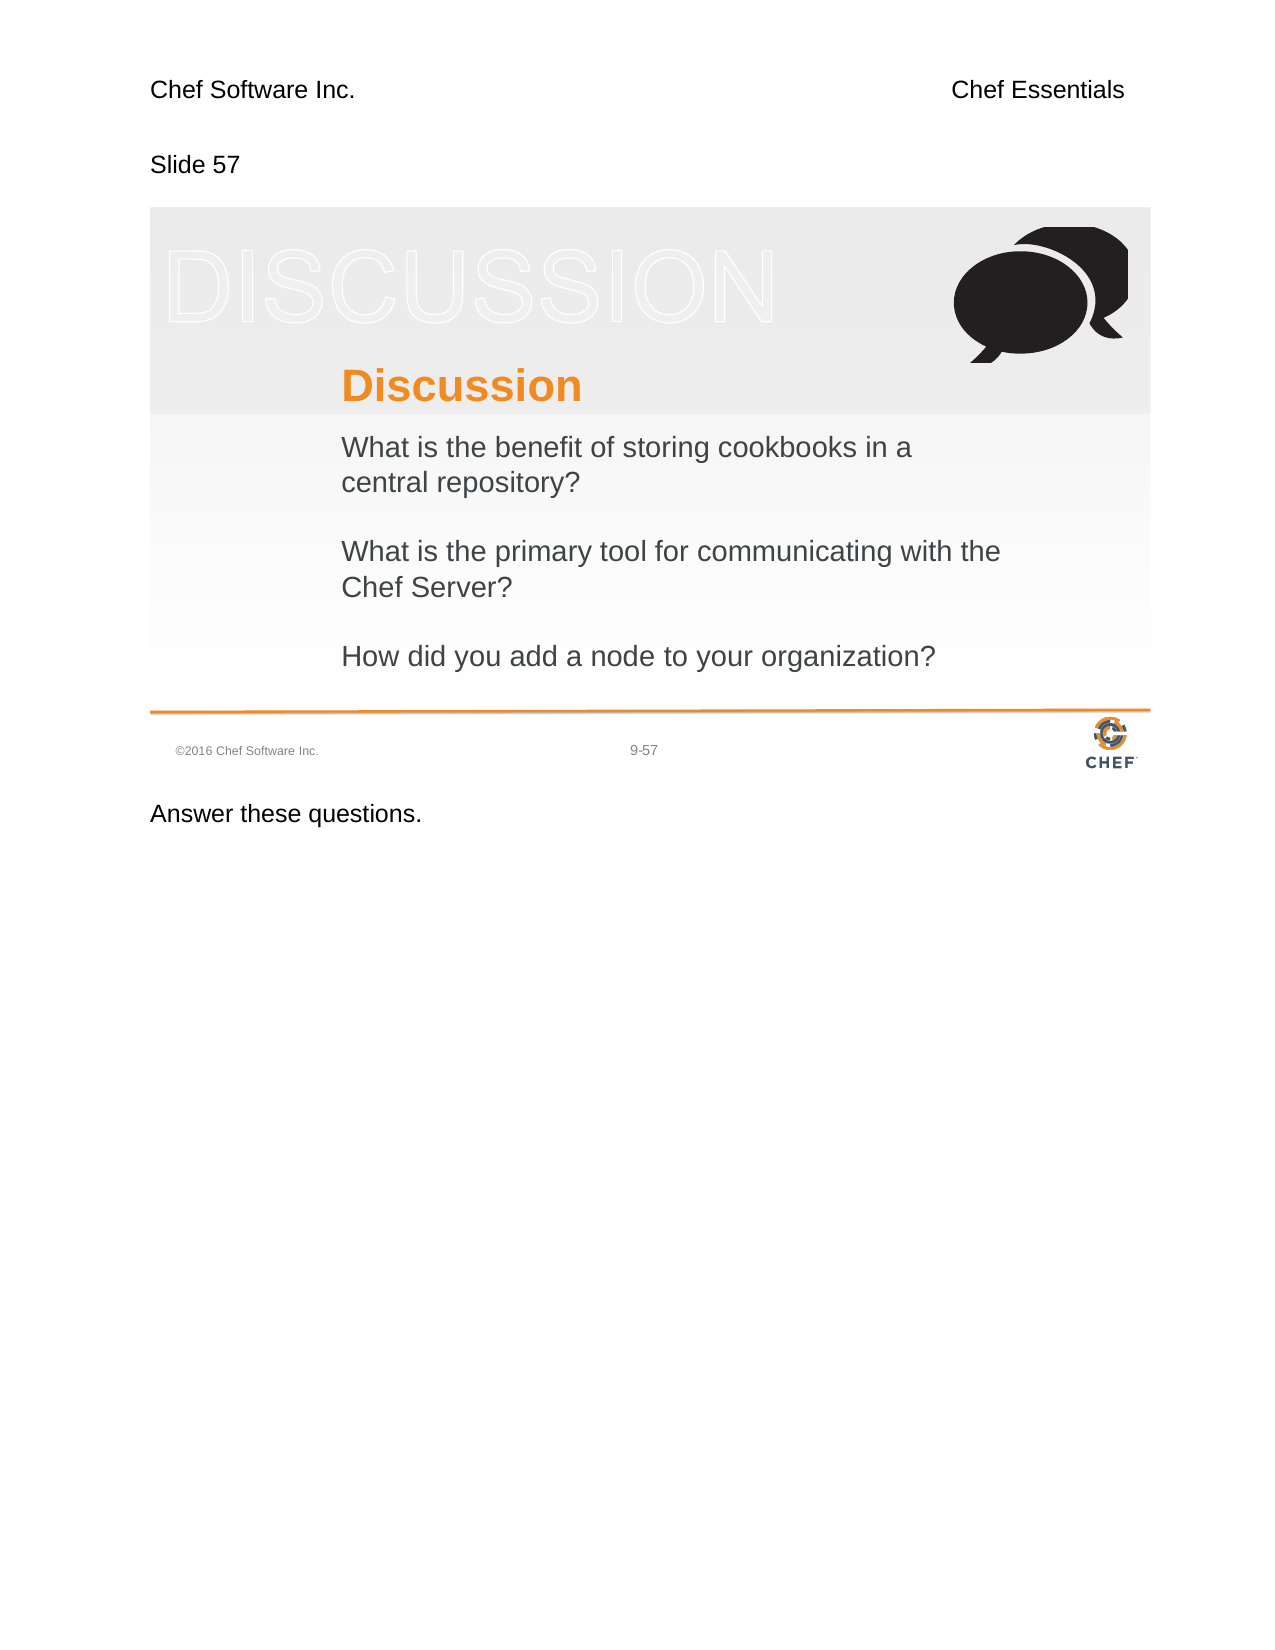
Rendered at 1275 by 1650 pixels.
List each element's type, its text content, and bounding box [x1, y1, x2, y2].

text Answer these questions. [150, 798, 1125, 827]
text Slide 57 [150, 150, 1125, 179]
